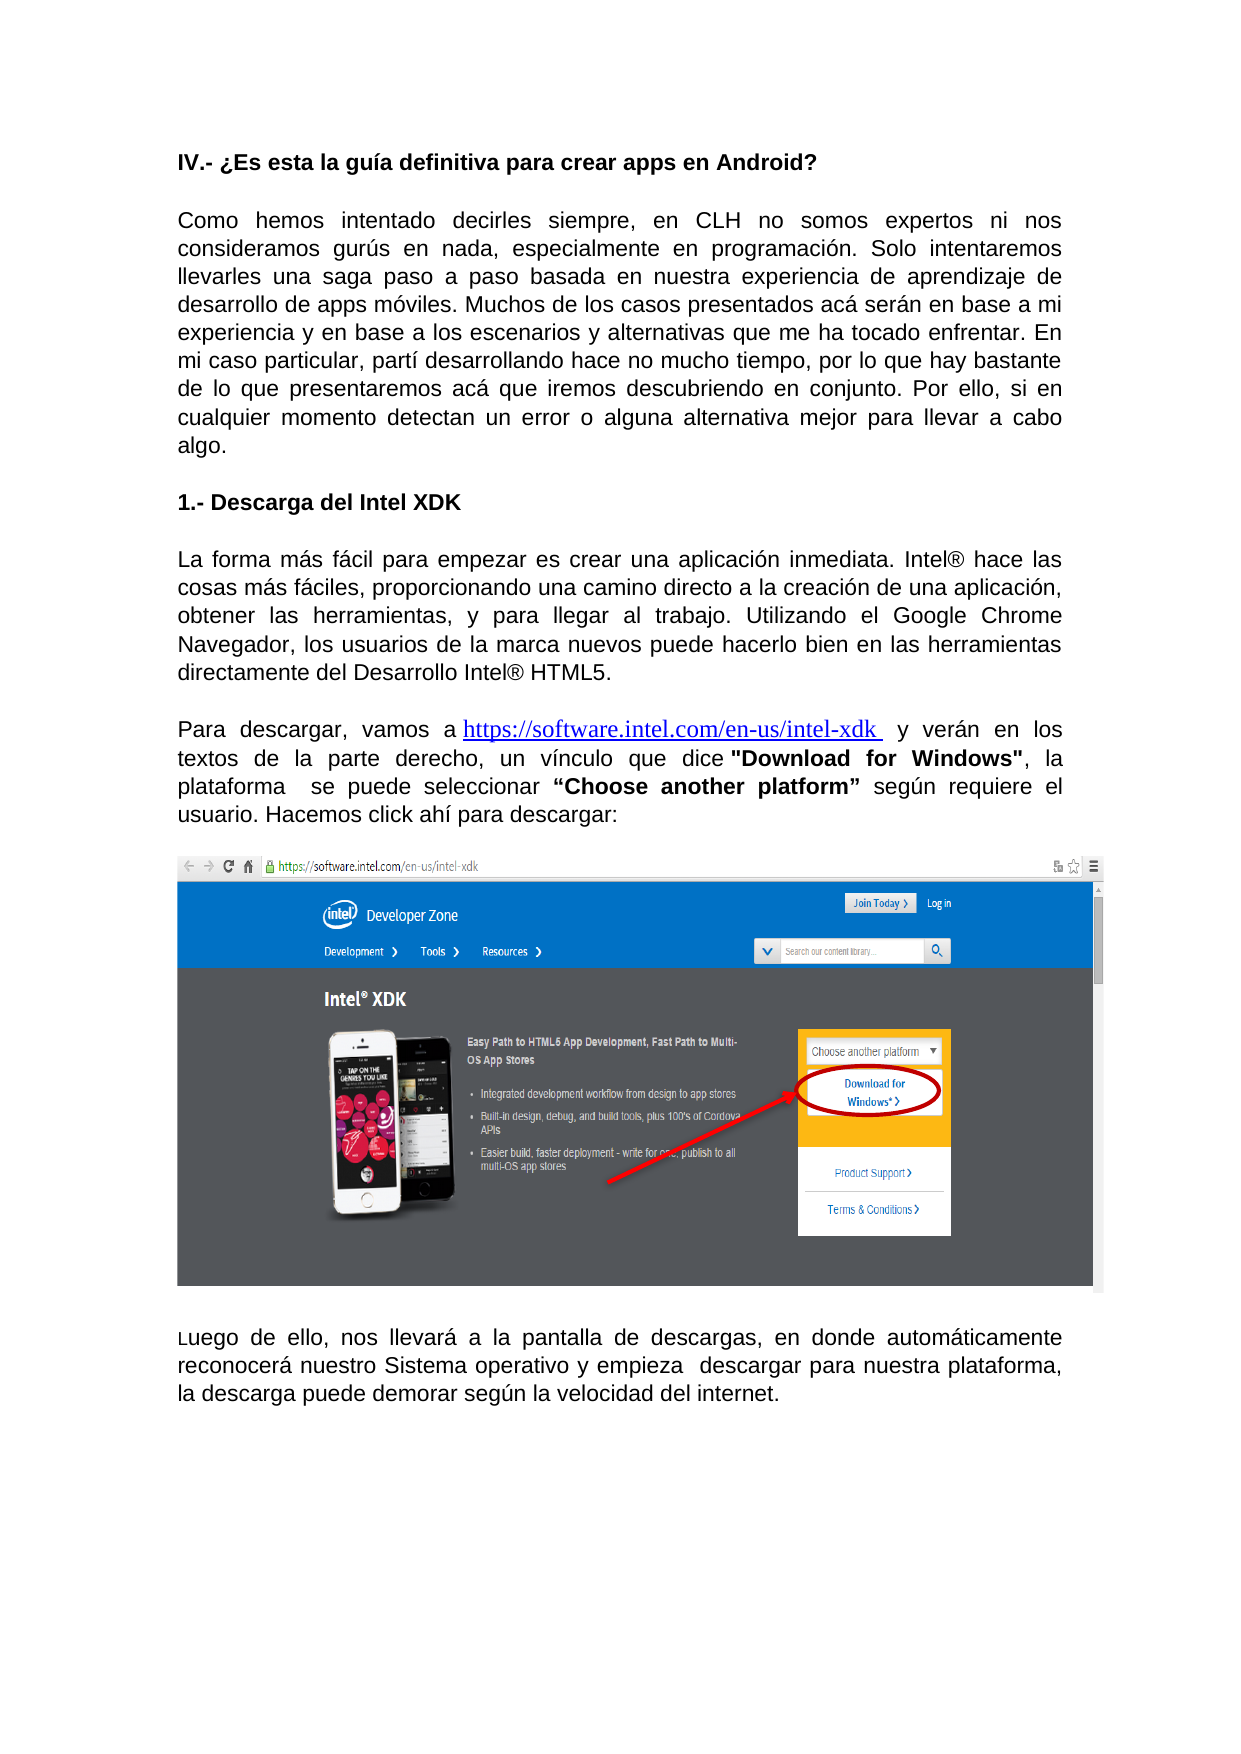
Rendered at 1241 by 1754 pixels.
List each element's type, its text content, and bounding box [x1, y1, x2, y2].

text Luego de ello, nos llevará a la pantalla de descargas, en donde automáticamente reconocerá nuestro Sistema operativo y empieza descargar para nuestra plataforma, la descarga puede demorar según la velocidad del internet. [177, 1378, 1063, 1406]
text Como hemos intentado decirles siempre, en CLH no somos expertos ni nos consideramos gurús en nada, especialmente en programación. Solo intentaremos llevarles una saga paso a paso basada en nuestra experiencia de aprendizaje de desarrollo de apps móviles. Muchos de los casos presentados acá serán en base a mi experiencia y en base a los escenarios y alternativas que me ha tocado enfrentar. En mi caso particular, partí desarrollando hace no mucho tiempo, por lo que hay bastante de lo que presentaremos acá que iremos descubriendo en conjunto. Por ello, si en cualquier momento detectan un error o alguna alternativa mejor para llevar a cabo algo. [177, 205, 1063, 458]
subtitle 1.- Descarga del Intel XDK [177, 487, 1063, 515]
text Para descargar, vamos a https://software.intel.com/en-us/intel-xdk y verán en los textos de la parte derecho, un vínculo que dice "Download for Windows", la plataforma se puede seleccionar “Choose another platform” según requiere el usuario. Hacemos click ahí para descargar: [177, 799, 1063, 827]
text La forma más fácil para empezar es crear una aplicación inmediata. Intel® hace las cosas más fáciles, proporcionando una camino directo a la creación de una aplicación, obtener las herramientas, y para llegar al trabajo. Utilizando el Google Chrome Navegador, los usuarios de la marca nuevos puede hacerlo bien en las herramientas directamente del Desarrollo Intel® HTML5. [177, 544, 1063, 685]
picture [177, 856, 1104, 1293]
subtitle IV.- ¿Es esta la guía definitiva para crear apps en Android? [177, 148, 1063, 176]
text Para descargar, vamos a https://software.intel.com/en-us/intel-xdk y verán en los textos de la parte derecho, un vínculo que dice "Download for Windows", la plataforma se puede seleccionar “Choose another platform” según requiere el usuario. Hacemos click ahí para descargar: [177, 714, 1063, 773]
